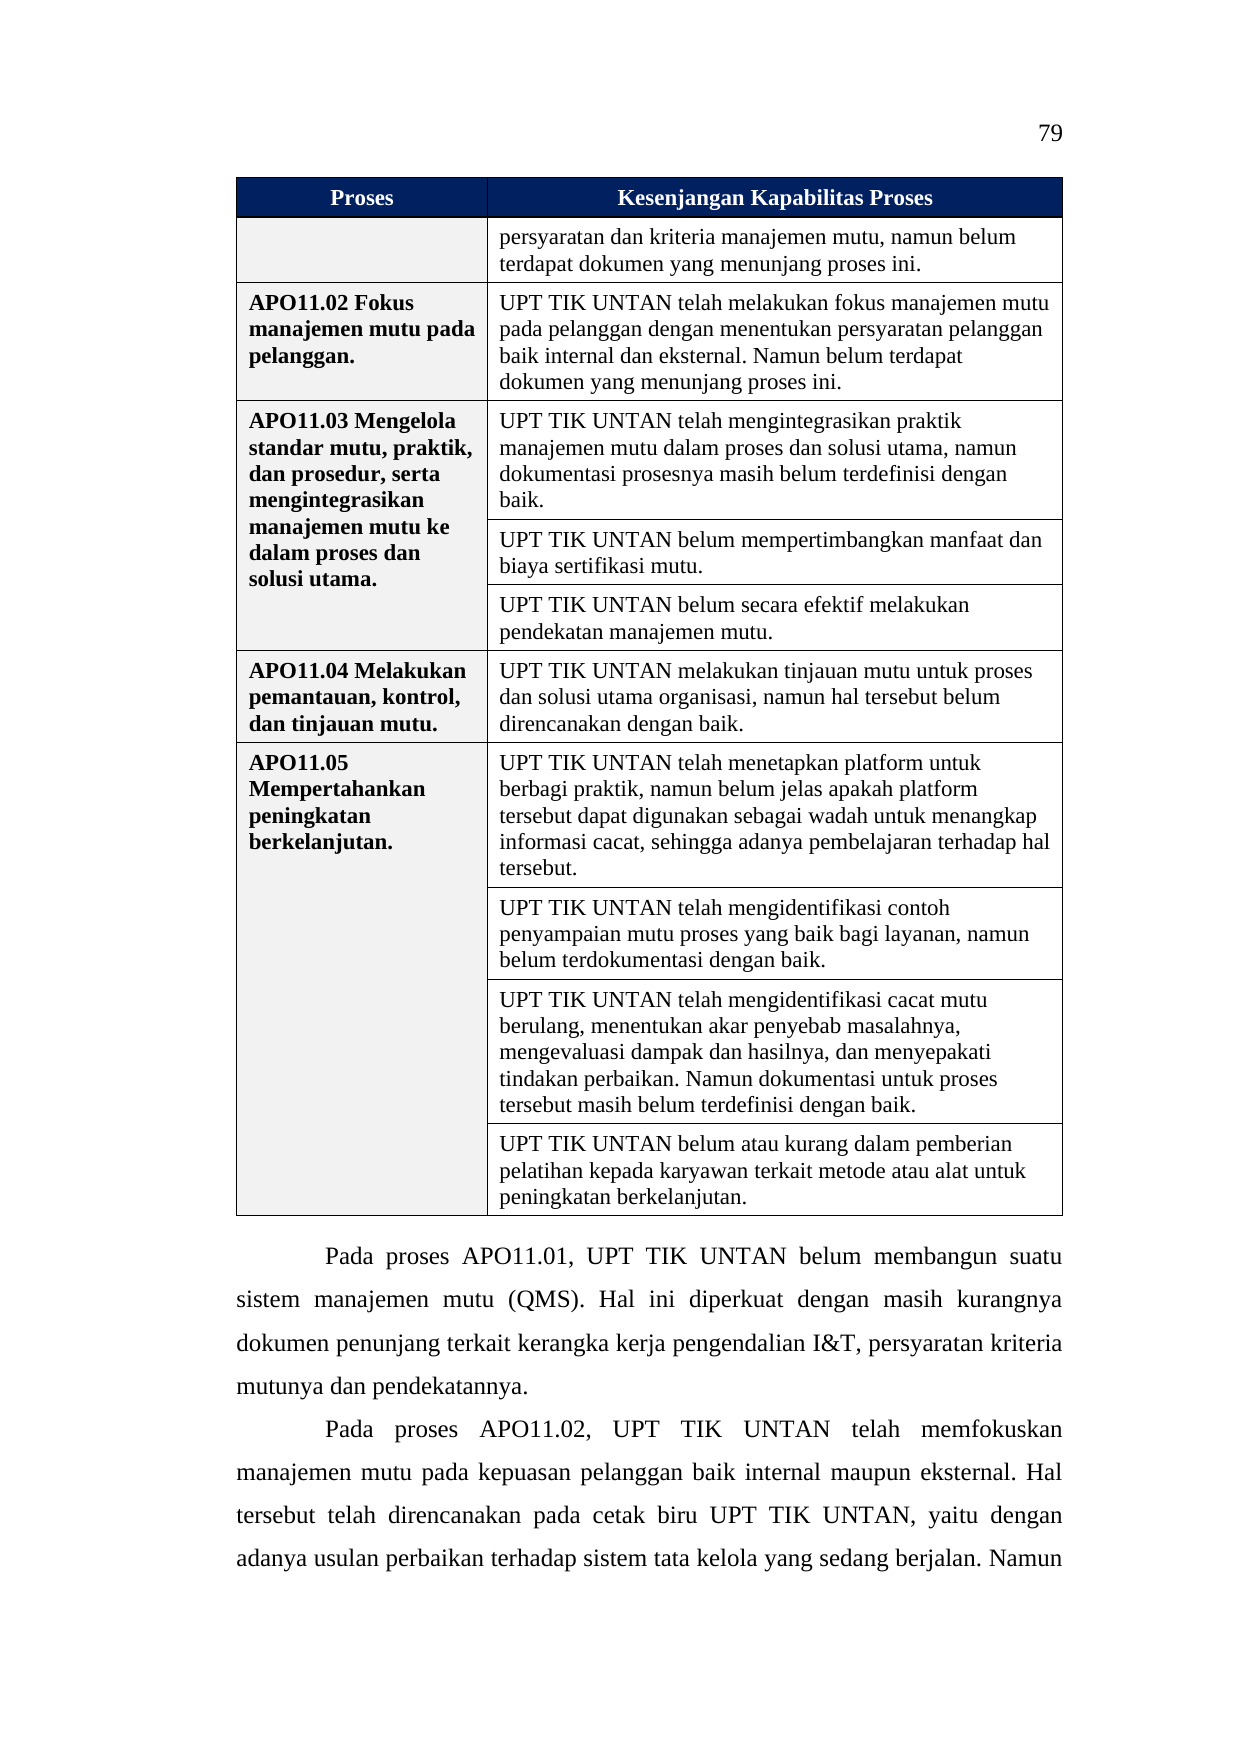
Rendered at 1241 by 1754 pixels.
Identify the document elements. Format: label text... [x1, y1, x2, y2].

table_cell APO11.02 Fokus manajemen mutu pada pelanggan. [237, 283, 487, 400]
text Pada proses APO11.01, UPT TIK UNTAN belum membangun suatu sistem manajemen mutu (QMS). Hal ini diperkuat dengan masih kurangnya dokumen penunjang terkait kerangka kerja pengendalian I&T, persyaratan kriteria mutunya dan pendekatannya. [236, 1241, 1063, 1399]
table_header Kesenjangan Kapabilitas Proses [488, 178, 1062, 216]
table_cell UPT TIK UNTAN telah mengidentifikasi cacat mutu berulang, menentukan akar penyebab masalahnya, mengevaluasi dampak dan hasilnya, dan menyepakati tindakan perbaikan. Namun dokumentasi untuk proses tersebut masih belum terdefinisi dengan baik. [488, 980, 1062, 1123]
table_cell APO11.04 Melakukan pemantauan, kontrol, dan tinjauan mutu. [237, 651, 487, 742]
table_cell UPT TIK UNTAN melakukan tinjauan mutu untuk proses dan solusi utama organisasi, namun hal tersebut belum direncanakan dengan baik. [488, 651, 1062, 742]
table_cell UPT TIK UNTAN telah mengintegrasikan praktik manajemen mutu dalam proses dan solusi utama, namun dokumentasi prosesnya masih belum terdefinisi dengan baik. [488, 401, 1062, 519]
table_cell UPT TIK UNTAN telah mengidentifikasi contoh penyampaian mutu proses yang baik bagi layanan, namun belum terdokumentasi dengan baik. [488, 888, 1062, 979]
table_cell UPT TIK UNTAN belum secara efektif melakukan pendekatan manajemen mutu. [488, 585, 1062, 650]
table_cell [488, 218, 1062, 282]
table_cell UPT TIK UNTAN telah menetapkan platform untuk berbagi praktik, namun belum jelas apakah platform tersebut dapat digunakan sebagai wadah untuk menangkap informasi cacat, sehingga adanya pembelajaran terhadap hal tersebut. [488, 743, 1062, 887]
table_cell UPT TIK UNTAN belum mempertimbangkan manfaat dan biaya sertifikasi mutu. [488, 520, 1062, 584]
table_cell UPT TIK UNTAN telah melakukan fokus manajemen mutu pada pelanggan dengan menentukan persyaratan pelanggan baik internal dan eksternal. Namun belum terdapat dokumen yang menunjang proses ini. [488, 283, 1062, 400]
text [236, 1414, 1063, 1572]
table_header Proses [237, 178, 487, 216]
table_cell APO11.03 Mengelola standar mutu, praktik, dan prosedur, serta mengintegrasikan manajemen mutu ke dalam proses dan solusi utama. [237, 401, 487, 650]
table_cell APO11.05 Mempertahankan peningkatan berkelanjutan. [237, 743, 487, 1215]
table_cell UPT TIK UNTAN belum atau kurang dalam pemberian pelatihan kepada karyawan terkait metode atau alat untuk peningkatan berkelanjutan. [488, 1124, 1062, 1215]
